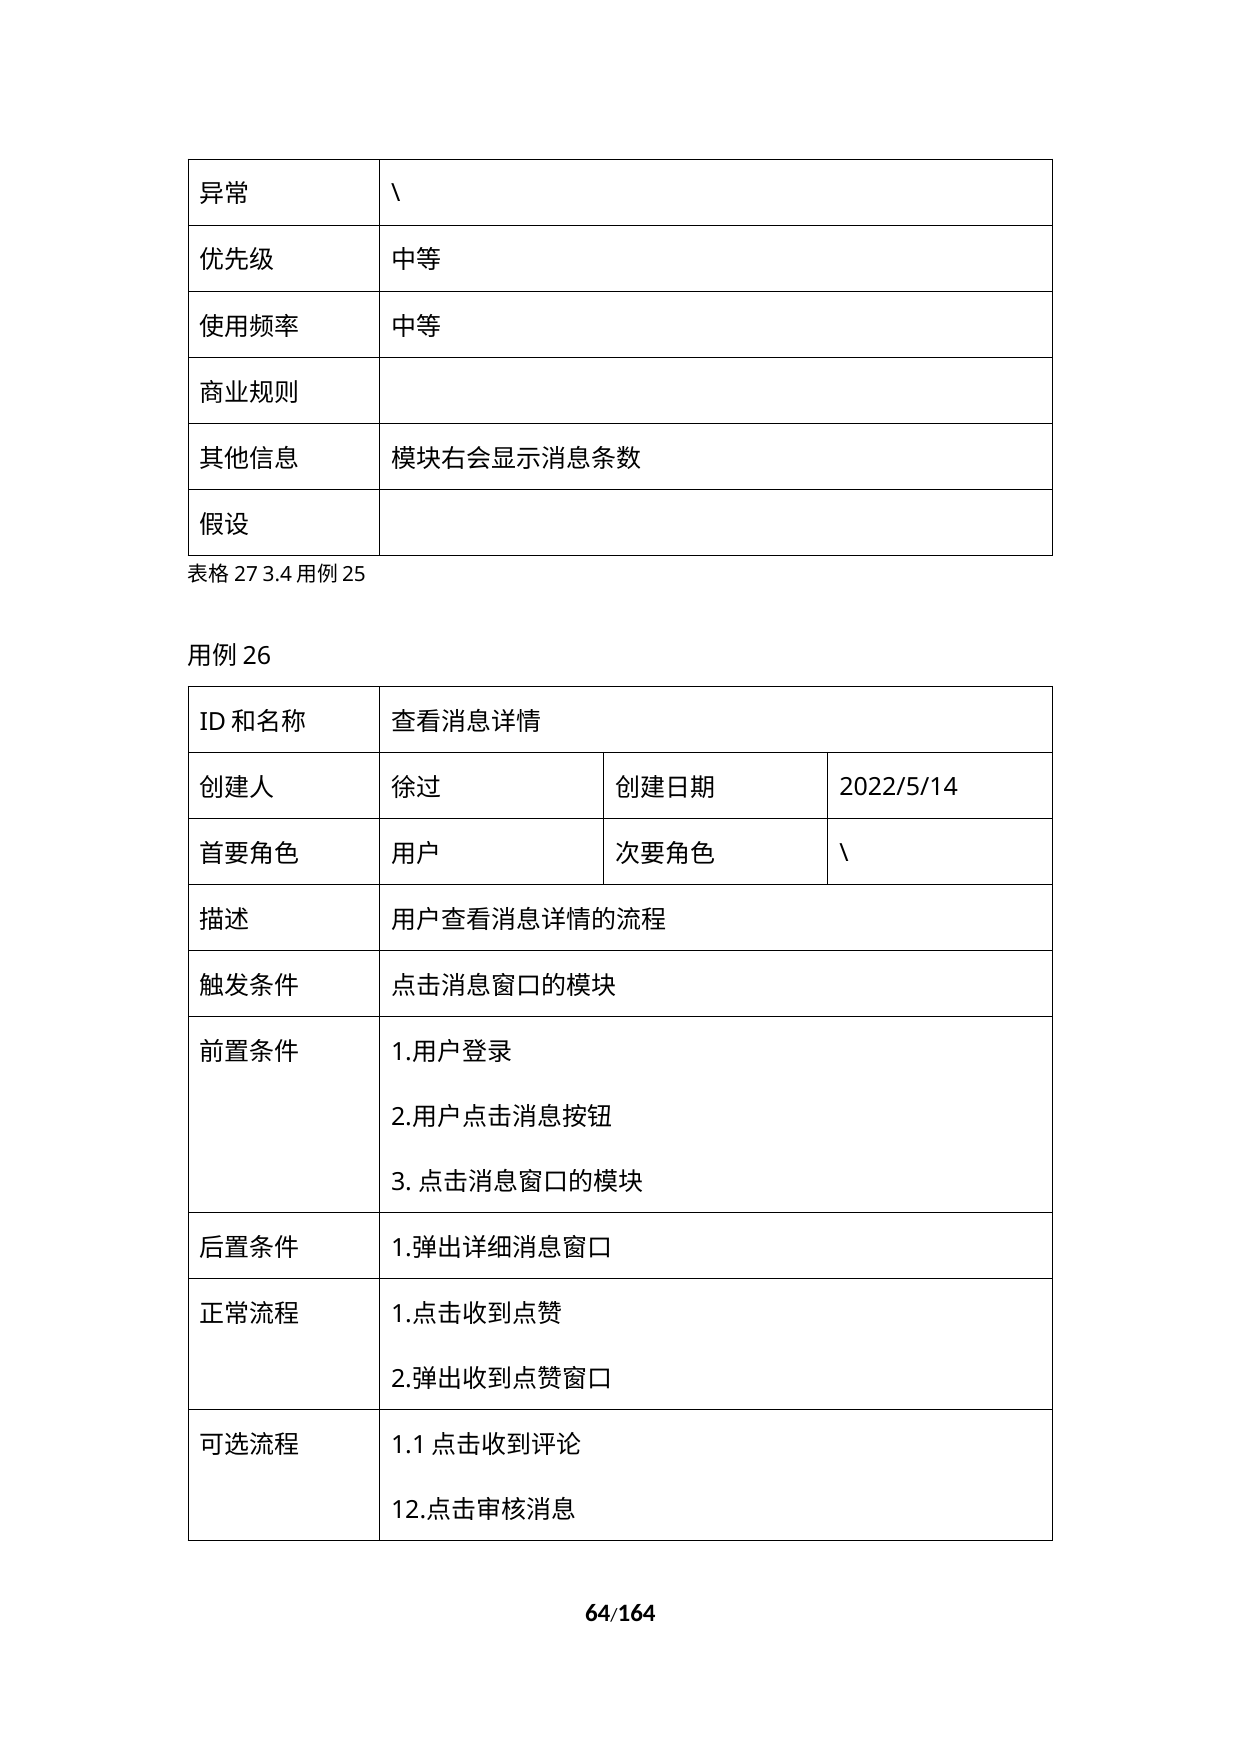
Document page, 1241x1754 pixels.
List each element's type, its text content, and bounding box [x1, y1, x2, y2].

table_cell 用户查看消息详情的流程 [380, 885, 1052, 950]
table_cell 次要角色 [604, 819, 827, 884]
table_cell 2022/5/14 [828, 753, 1052, 818]
table_cell 1.用户登录 2.用户点击消息按钮 3. 点击消息窗口的模块 [380, 1017, 1052, 1212]
table_cell 点击消息窗口的模块 [380, 951, 1052, 1016]
table_cell 徐过 [380, 753, 603, 818]
table_cell 用户 [380, 819, 603, 884]
table_cell 1.弹出详细消息窗口 [380, 1213, 1052, 1278]
table_cell 中等 [380, 226, 1052, 291]
table_cell 首要角色 [189, 819, 379, 884]
table_cell 创建人 [189, 753, 379, 818]
table_cell 前置条件 [189, 1017, 379, 1212]
table_cell 其他信息 [189, 424, 379, 489]
table_cell 触发条件 [189, 951, 379, 1016]
table_cell 优先级 [189, 226, 379, 291]
table_cell [380, 358, 1052, 423]
table_cell 可选流程 [189, 1410, 379, 1540]
table_cell 后置条件 [189, 1213, 379, 1278]
table_cell [380, 490, 1052, 555]
table_cell 中等 [380, 292, 1052, 357]
table_header 查看消息详情 [380, 687, 1052, 752]
table_cell 异常 [189, 160, 379, 224]
table_cell 描述 [189, 885, 379, 950]
table_cell 1.点击收到点赞 2.弹出收到点赞窗口 [380, 1279, 1052, 1409]
table_cell 正常流程 [189, 1279, 379, 1409]
table_cell 商业规则 [189, 358, 379, 423]
table_cell \ [380, 160, 1052, 224]
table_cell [380, 1410, 1052, 1540]
table_cell \ [828, 819, 1052, 884]
table_cell 模块右会显示消息条数 [380, 424, 1052, 489]
text 用例26 [187, 621, 1053, 686]
table_cell 创建日期 [604, 753, 827, 818]
table_cell 假设 [189, 490, 379, 555]
text 表格 27 3.4用例25 [187, 556, 1053, 588]
table_cell 使用频率 [189, 292, 379, 357]
table_header ID和名称 [189, 687, 379, 752]
